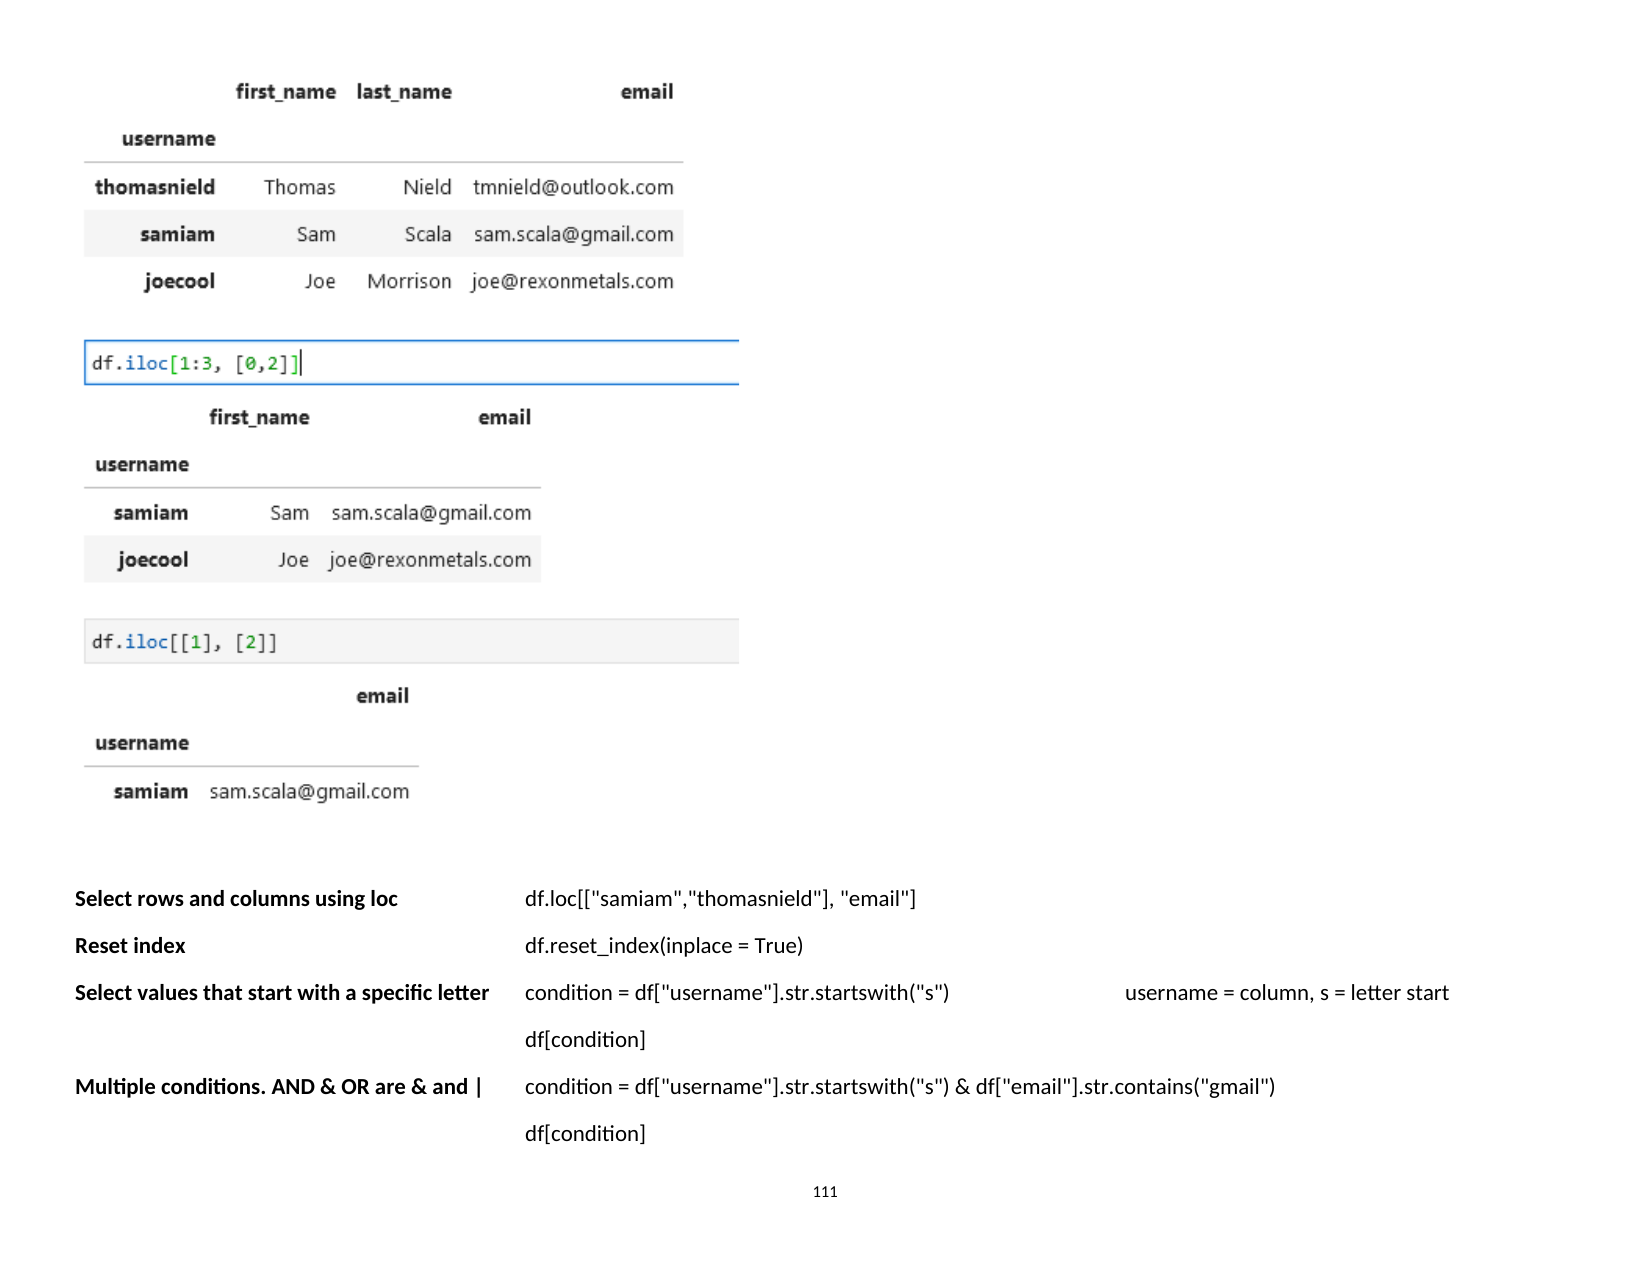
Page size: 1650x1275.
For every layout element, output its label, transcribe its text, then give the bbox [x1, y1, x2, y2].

text Select rows and columns using loc df.loc[["samiam","thomasnield"], "email"] [75, 884, 1575, 913]
text Select values that start with a specific letter condition = df["username"].str.startswith("s") username = column, s = letter start [75, 978, 1575, 1006]
text df[condition] [450, 1119, 1575, 1147]
text df[condition] [450, 1025, 1575, 1053]
text Multiple conditions. AND & OR are & and | condition = df["username"].str.startswith("s") & df["email"].str.contains("gmail") [75, 1072, 1575, 1100]
picture [75, 75, 740, 819]
text Reset index df.reset_index(inplace = True) [75, 931, 1575, 959]
